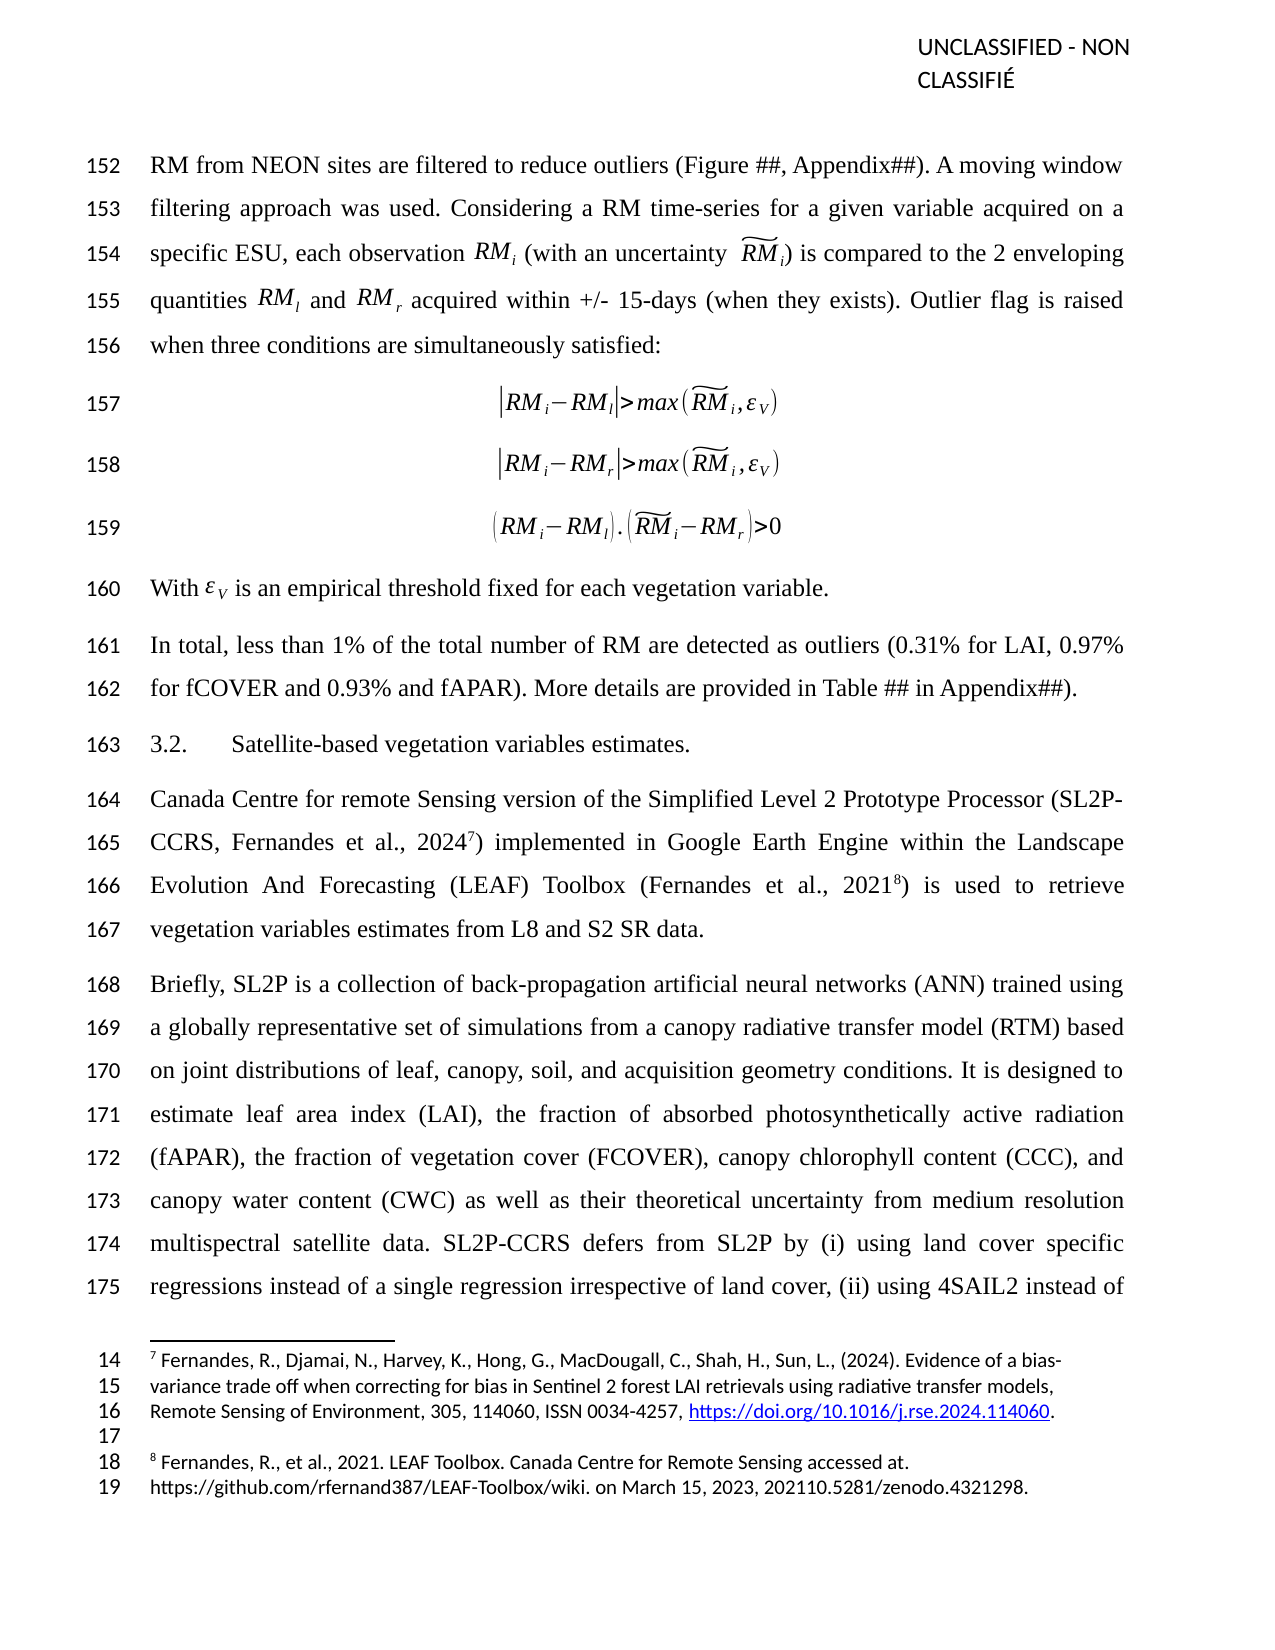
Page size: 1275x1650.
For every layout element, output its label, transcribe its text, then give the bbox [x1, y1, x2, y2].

text RM from NEON sites are filtered to reduce outliers (Figure ##, Appendix##). A moving window filtering approach was used. Considering a RM time-series for a given variable acquired on a specific ESU, each observation (with an uncertainty ) is compared to the 2 enveloping quantities and acquired within +/- 15-days (when they exists). Outlier flag is raised when three conditions are simultaneously satisfied: [150, 150, 1125, 358]
text Canada Centre for remote Sensing version of the Simplified Level 2 Prototype Processor (SL2P-CCRS, Fernandes et al., 2024) implemented in Google Earth Engine within the Landscape Evolution And Forecasting (LEAF) Toolbox (Fernandes et al., 2021) is used to retrieve vegetation variables estimates from L8 and S2 SR data. [150, 784, 1125, 942]
list Satellite-based vegetation variables estimates. [150, 729, 1125, 757]
text In total, less than 1% of the total number of RM are detected as outliers (0.31% for LAI, 0.97% for fCOVER and 0.93% and fAPAR). More details are provided in Table ## in Appendix##). [150, 630, 1125, 702]
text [150, 969, 1125, 1300]
text With is an empirical threshold fixed for each vegetation variable. [150, 572, 1125, 603]
